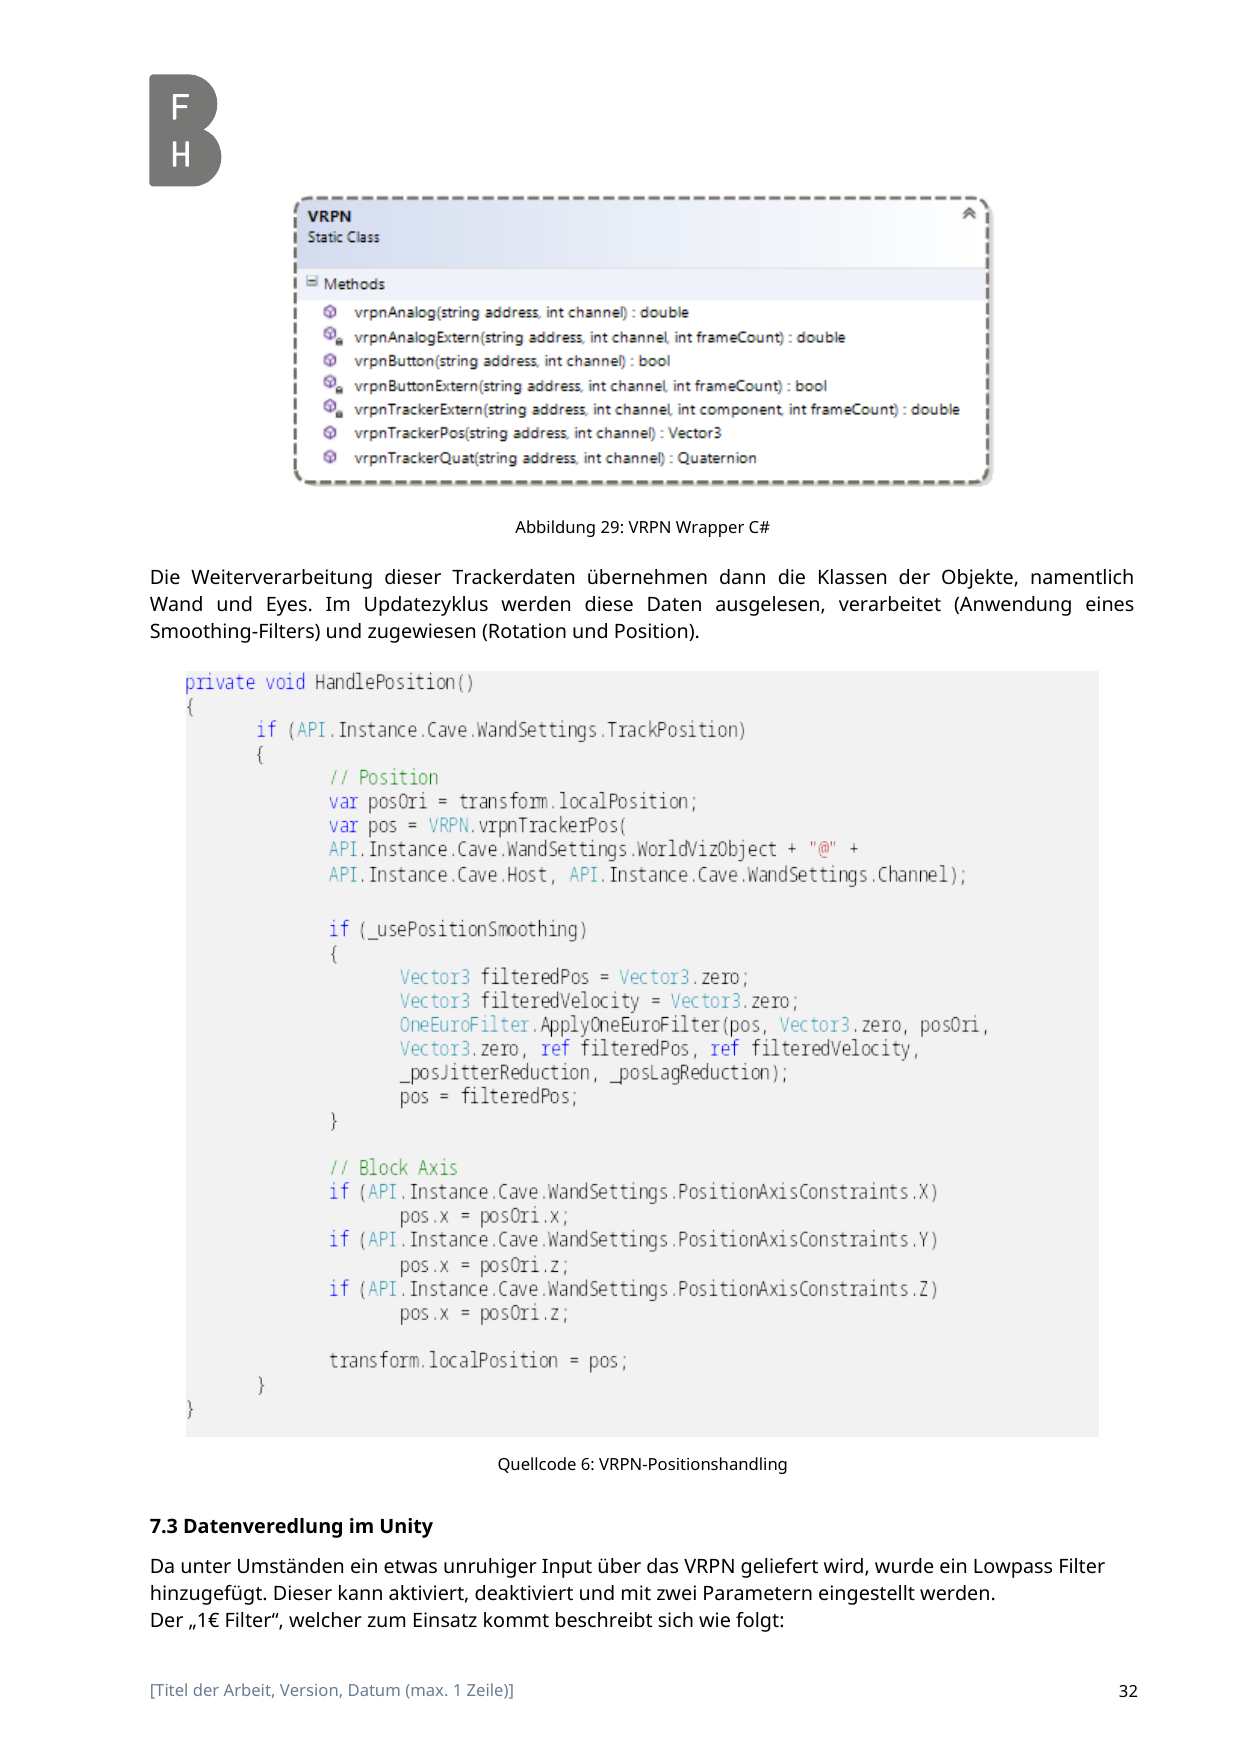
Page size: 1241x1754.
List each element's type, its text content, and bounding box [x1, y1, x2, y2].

text Der „1€ Filter“, welcher zum Einsatz kommt beschreibt sich wie folgt: [149, 1606, 1136, 1633]
subtitle Datenveredlung im Unity [149, 1513, 1136, 1540]
text Die Weiterverarbeitung dieser Trackerdaten übernehmen dann die Klassen der Objekte, namentlich Wand und Eyes. Im Updatezyklus werden diese Daten ausgelesen, verarbeitet (Anwendung eines Smoothing-Filters) und zugewiesen (Rotation und Position). [149, 563, 1136, 644]
text Da unter Umständen ein etwas unruhiger Input über das VRPN geliefert wird, wurde ein Lowpass Filter hinzugefügt. Dieser kann aktiviert, deaktiviert und mit zwei Parametern eingestellt werden. [149, 1552, 1136, 1606]
picture [283, 183, 1002, 501]
